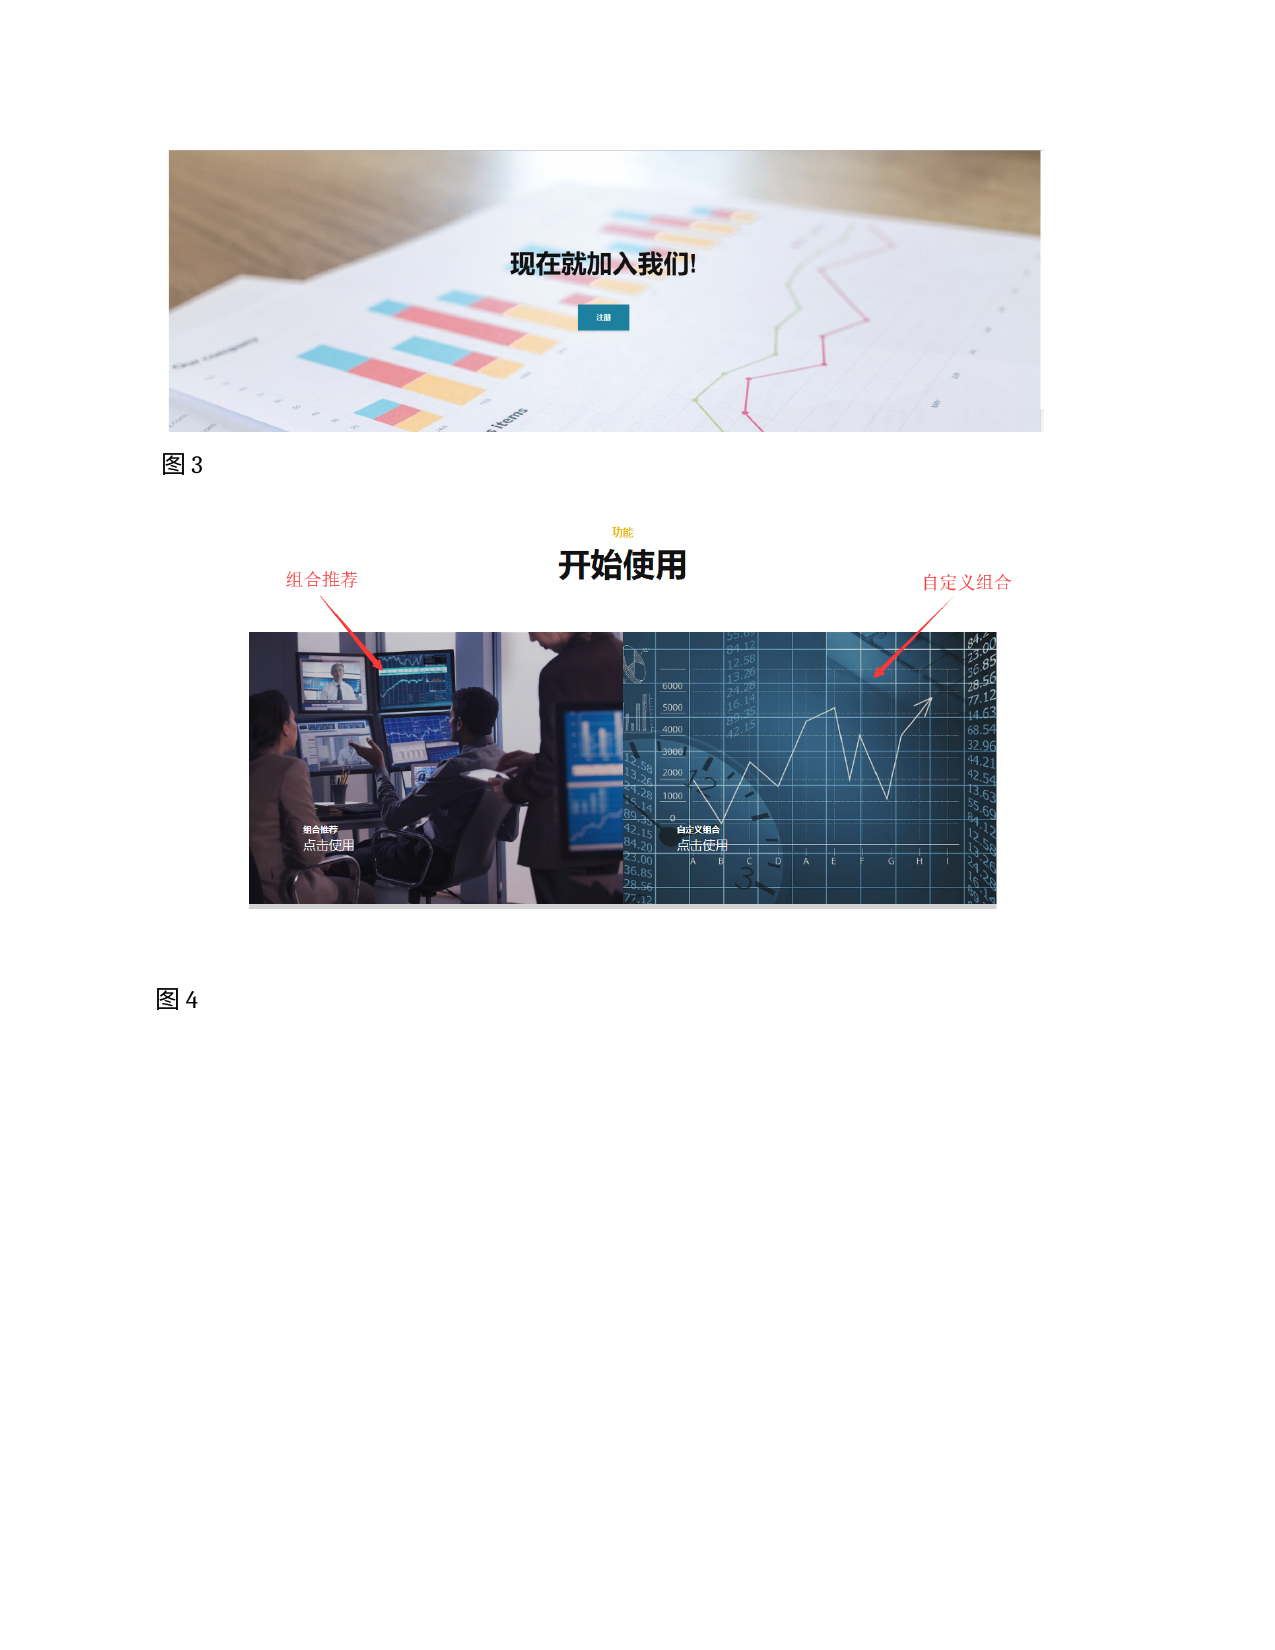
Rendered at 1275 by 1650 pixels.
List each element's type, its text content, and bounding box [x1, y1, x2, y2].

picture [168, 498, 1044, 918]
picture [168, 150, 1044, 432]
text 图4 [150, 986, 1125, 1015]
text 图3 [150, 451, 1125, 479]
